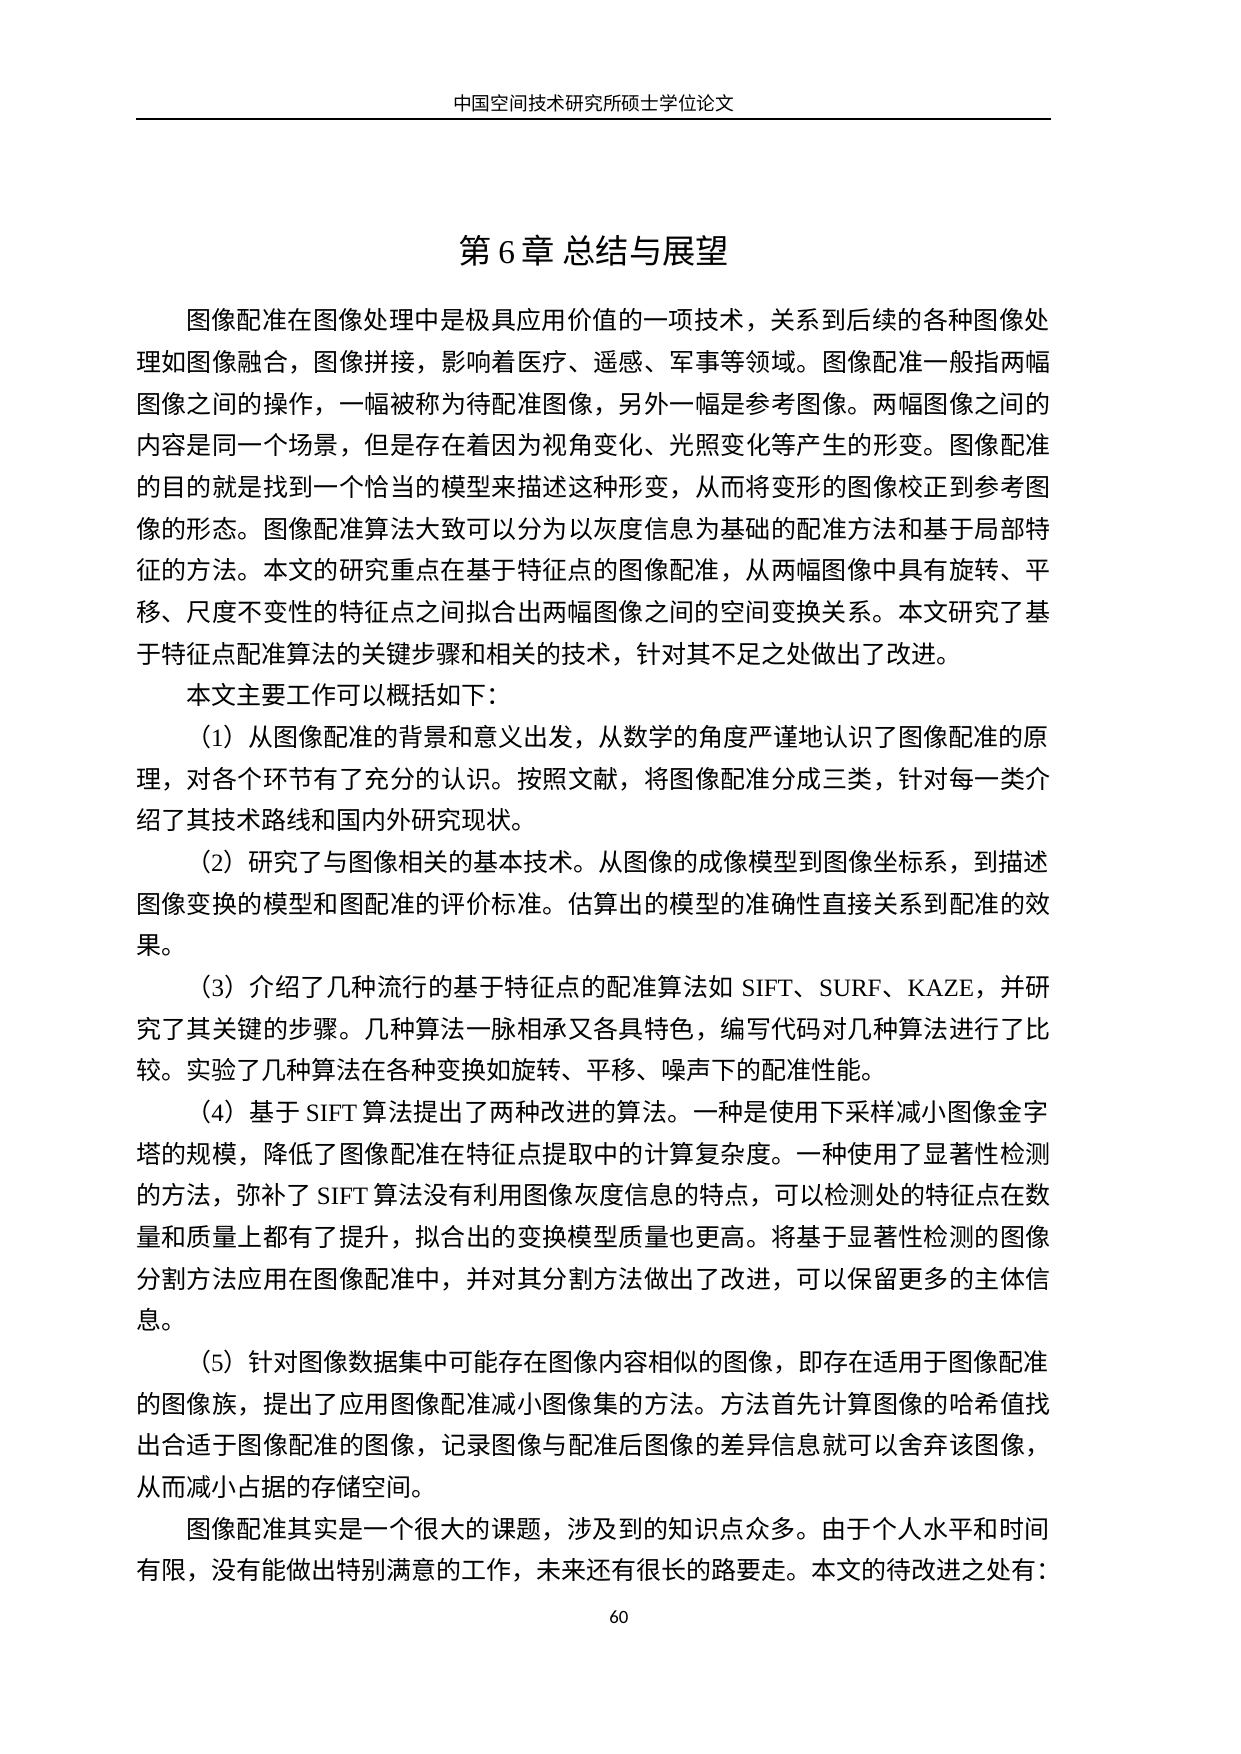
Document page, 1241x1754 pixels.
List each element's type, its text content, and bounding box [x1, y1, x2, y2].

text 本文主要工作可以概括如下： [136, 671, 1051, 713]
text （1）从图像配准的背景和意义出发，从数学的角度严谨地认识了图像配准的原理，对各个环节有了充分的认识。按照文献，将图像配准分成三类，针对每一类介绍了其技术路线和国内外研究现状。 [136, 713, 1051, 838]
text （4）基于SIFT算法提出了两种改进的算法。一种是使用下采样减小图像金字塔的规模，降低了图像配准在特征点提取中的计算复杂度。一种使用了显著性检测的方法，弥补了SIFT算法没有利用图像灰度信息的特点，可以检测处的特征点在数量和质量上都有了提升，拟合出的变换模型质量也更高。将基于显著性检测的图像分割方法应用在图像配准中，并对其分割方法做出了改进，可以保留更多的主体信息。 [136, 1088, 1051, 1338]
text （2）研究了与图像相关的基本技术。从图像的成像模型到图像坐标系，到描述图像变换的模型和图配准的评价标准。估算出的模型的准确性直接关系到配准的效果。 [136, 838, 1051, 963]
subtitle 第6章 总结与展望 [136, 230, 1051, 271]
text （5）针对图像数据集中可能存在图像内容相似的图像，即存在适用于图像配准的图像族，提出了应用图像配准减小图像集的方法。方法首先计算图像的哈希值找出合适于图像配准的图像，记录图像与配准后图像的差异信息就可以舍弃该图像，从而减小占据的存储空间。 [136, 1338, 1051, 1505]
text （3）介绍了几种流行的基于特征点的配准算法如SIFT、SURF、KAZE，并研究了其关键的步骤。几种算法一脉相承又各具特色，编写代码对几种算法进行了比较。实验了几种算法在各种变换如旋转、平移、噪声下的配准性能。 [136, 963, 1051, 1088]
text 图像配准其实是一个很大的课题，涉及到的知识点众多。由于个人水平和时间有限，没有能做出特别满意的工作，未来还有很长的路要走。本文的待改进之处有： [136, 1505, 1051, 1588]
text 图像配准在图像处理中是极具应用价值的一项技术，关系到后续的各种图像处理如图像融合，图像拼接，影响着医疗、遥感、军事等领域。图像配准一般指两幅图像之间的操作，一幅被称为待配准图像，另外一幅是参考图像。两幅图像之间的内容是同一个场景，但是存在着因为视角变化、光照变化等产生的形变。图像配准的目的就是找到一个恰当的模型来描述这种形变，从而将变形的图像校正到参考图像的形态。图像配准算法大致可以分为以灰度信息为基础的配准方法和基于局部特征的方法。本文的研究重点在基于特征点的图像配准，从两幅图像中具有旋转、平移、尺度不变性的特征点之间拟合出两幅图像之间的空间变换关系。本文研究了基于特征点配准算法的关键步骤和相关的技术，针对其不足之处做出了改进。 [136, 296, 1051, 671]
